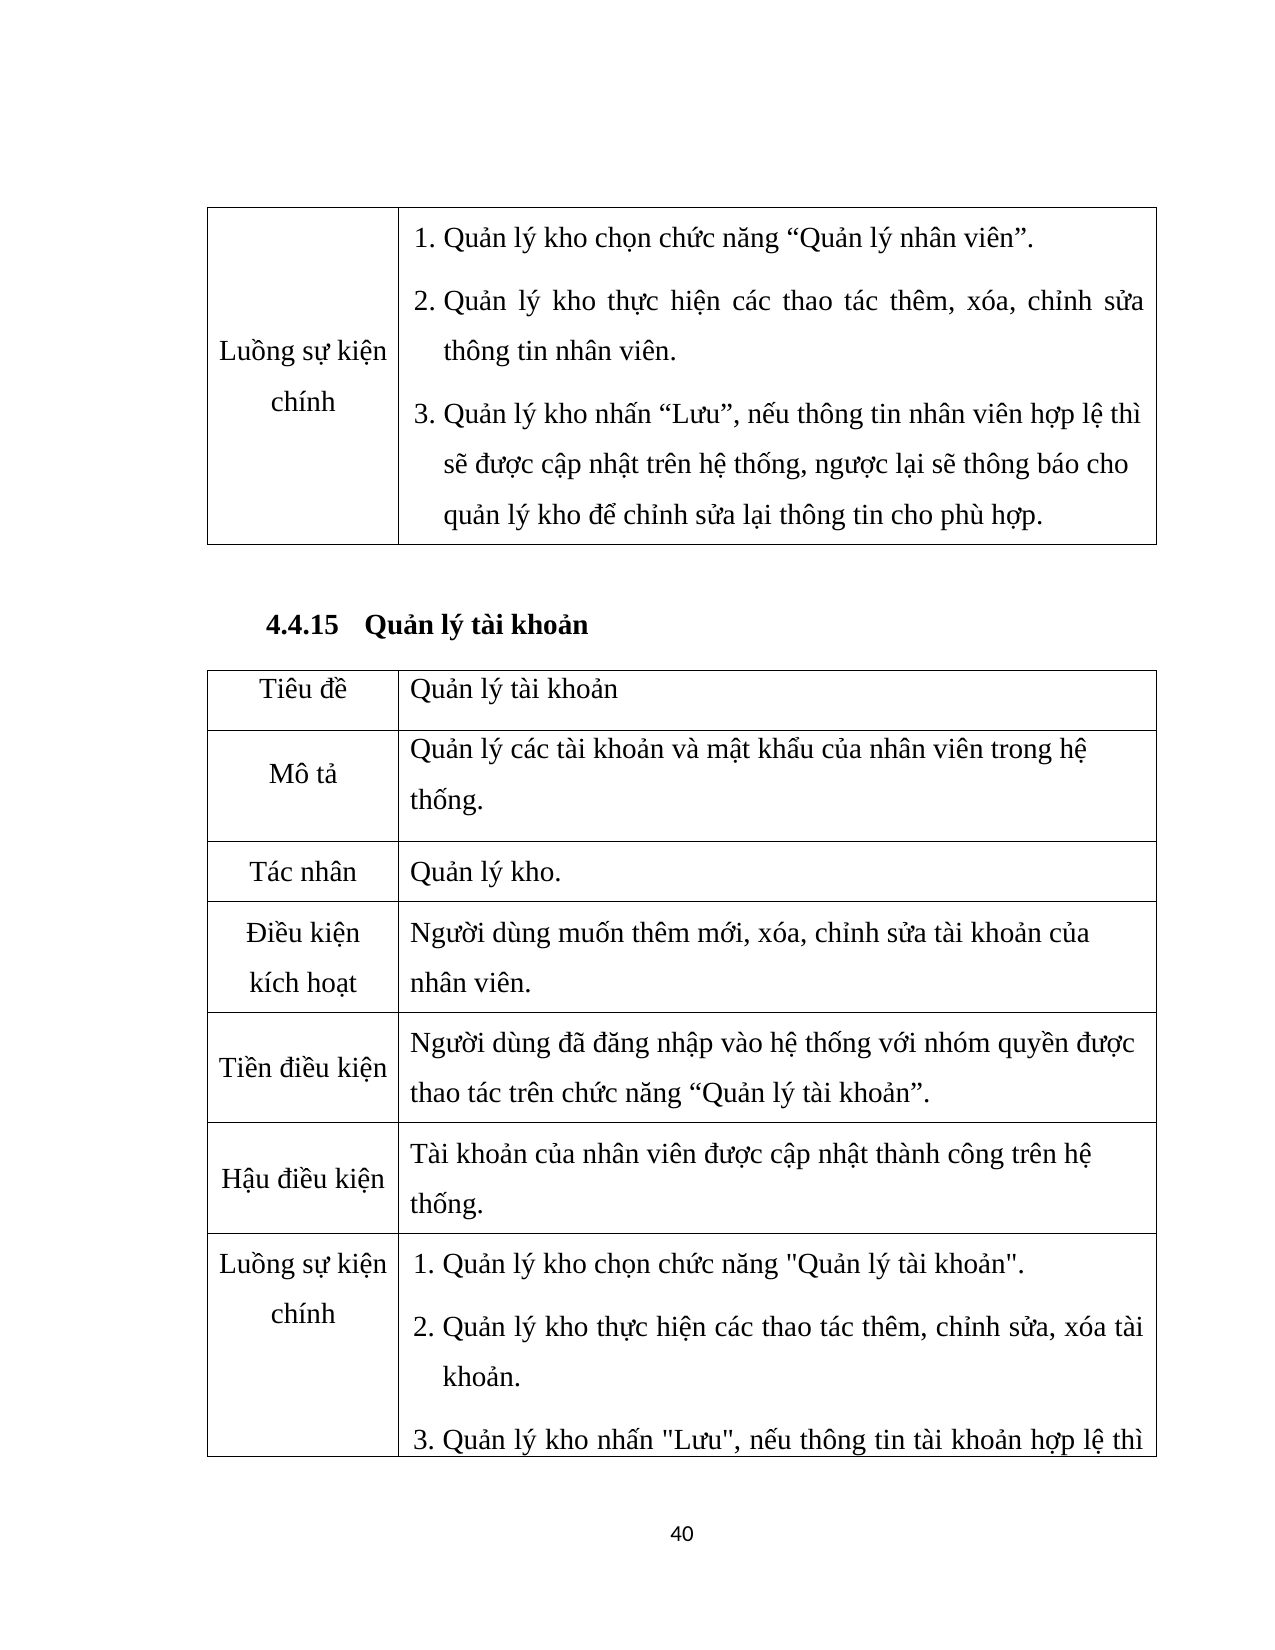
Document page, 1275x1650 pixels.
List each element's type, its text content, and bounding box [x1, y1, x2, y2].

table_cell Tài khoản của nhân viên được cập nhật thành công trên hệ thống. [399, 1123, 1156, 1233]
table_cell Quản lý kho chọn chức năng “Quản lý nhân viên”. Quản lý kho thực hiện các thao tác thêm, xóa, chỉnh sửa thông tin nhân viên. Quản lý kho nhấn “Lưu”, nếu thông tin nhân viên hợp lệ thì sẽ được cập nhật trên hệ thống, ngược lại sẽ thông báo cho quản lý kho để chỉnh sửa lại thông tin cho phù hợp. [399, 208, 1156, 543]
table_header Quản lý tài khoản [399, 671, 1156, 730]
table_cell Hậu điều kiện [208, 1123, 398, 1233]
table_header Tiêu đề [208, 671, 398, 730]
table_cell Tác nhân [208, 842, 398, 901]
table_cell Người dùng đã đăng nhập vào hệ thống với nhóm quyền được thao tác trên chức năng “Quản lý tài khoản”. [399, 1013, 1156, 1122]
table_cell Điều kiện kích hoạt [208, 902, 398, 1012]
table_cell Quản lý các tài khoản và mật khẩu của nhân viên trong hệ thống. [399, 731, 1156, 841]
table_cell Quản lý kho. [399, 842, 1156, 901]
table_cell Người dùng muốn thêm mới, xóa, chỉnh sửa tài khoản của nhân viên. [399, 902, 1156, 1012]
table_cell Luồng sự kiện chính [208, 1234, 398, 1456]
list Quản lý tài khoản [266, 607, 1157, 641]
table_cell Mô tả [208, 731, 398, 841]
table_cell Tiền điều kiện [208, 1013, 398, 1122]
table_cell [399, 1234, 1156, 1456]
table_cell Luồng sự kiện chính [208, 208, 398, 543]
